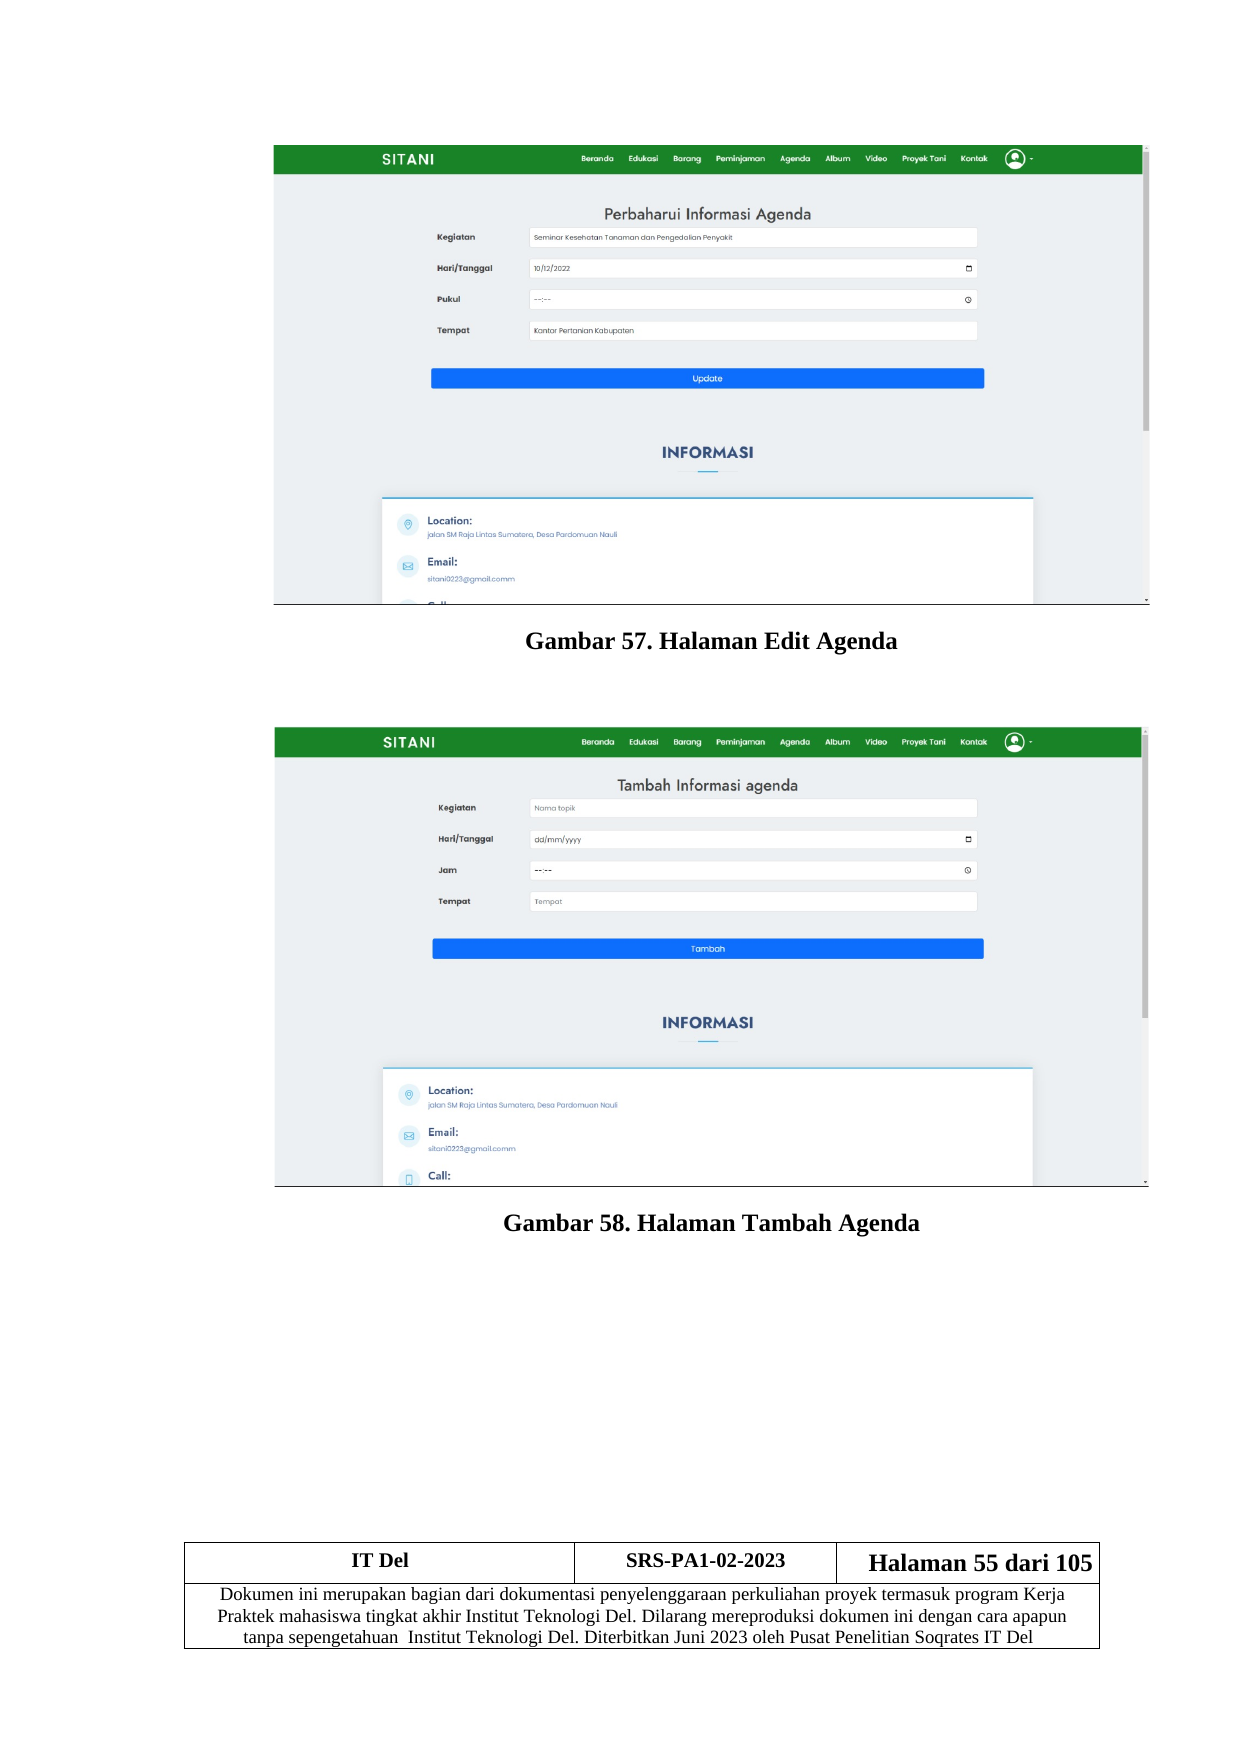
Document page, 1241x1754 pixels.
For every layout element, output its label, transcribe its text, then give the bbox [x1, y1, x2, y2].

subtitle Gambar 57. Halaman Edit Agenda [262, 626, 1161, 655]
picture [274, 726, 1149, 1187]
picture [273, 145, 1150, 605]
subtitle Gambar 58. Halaman Tambah Agenda [262, 1208, 1161, 1237]
